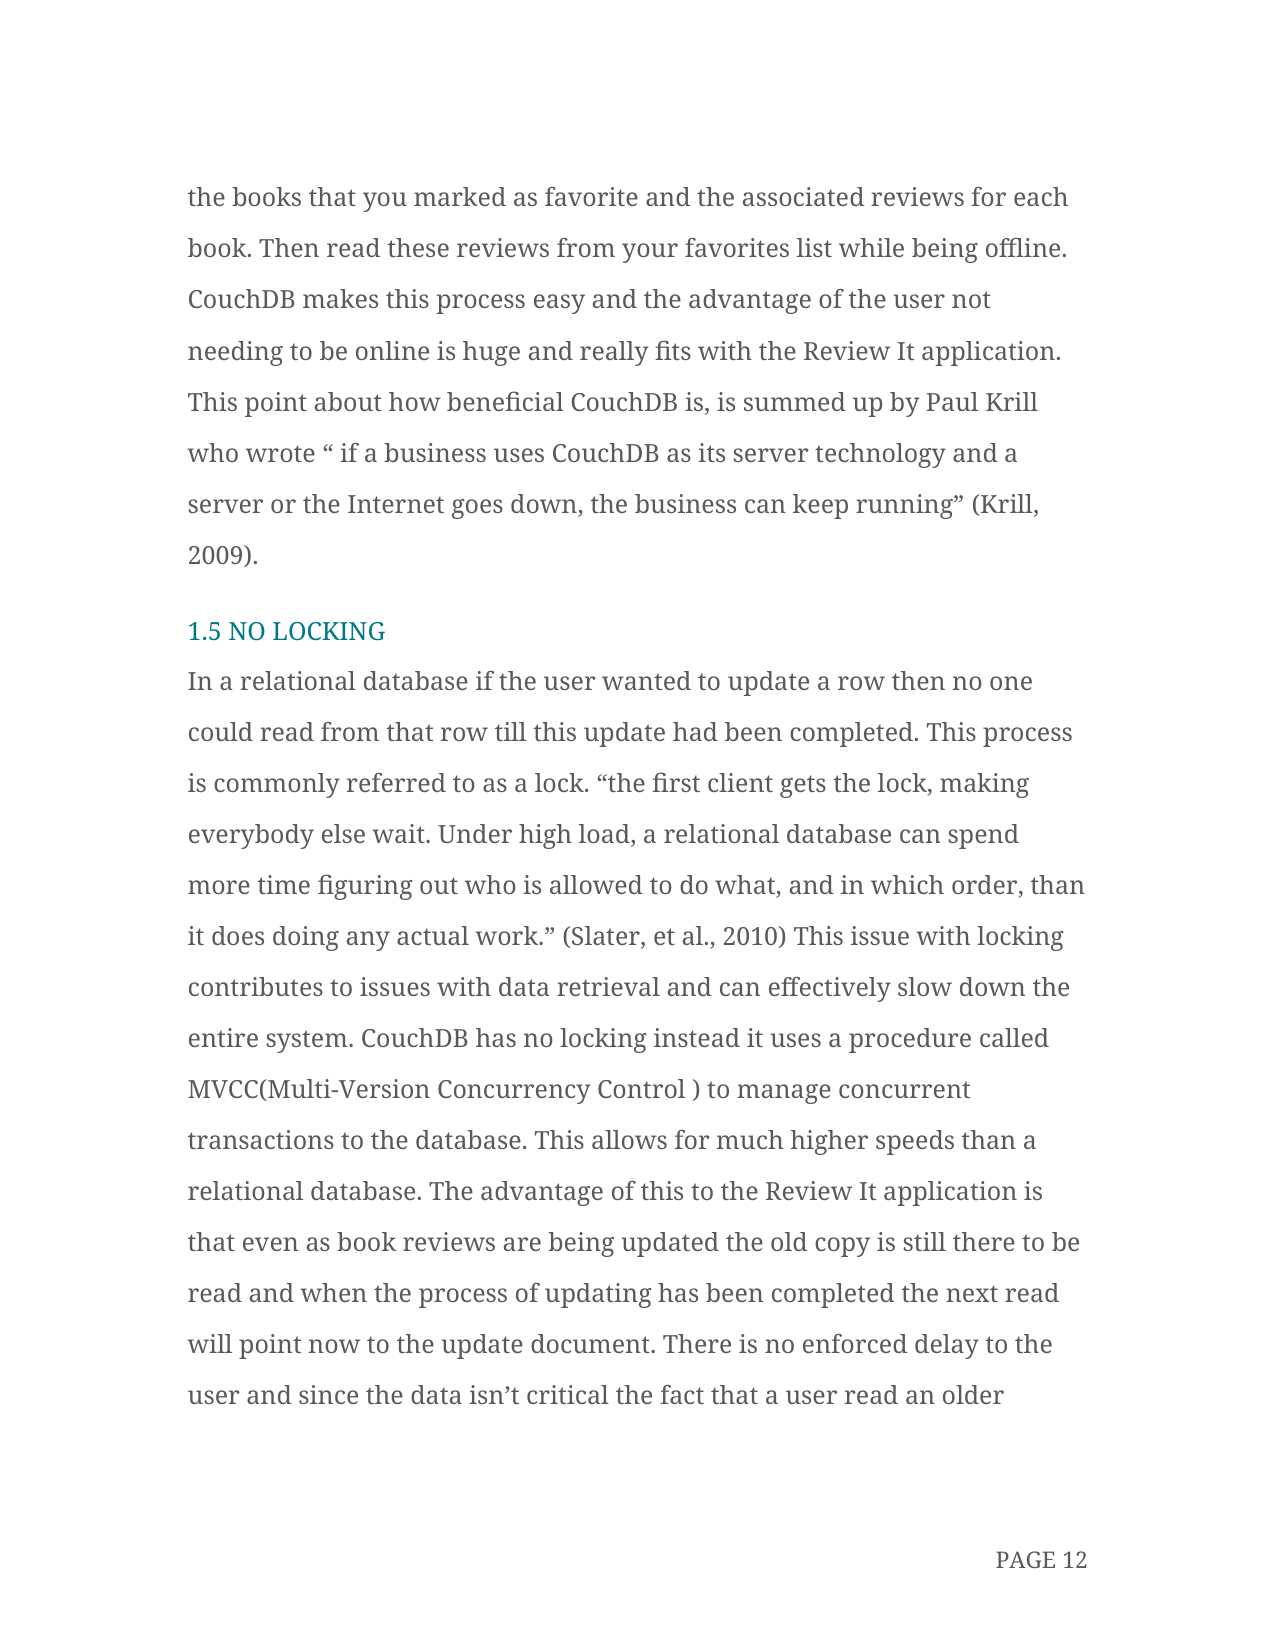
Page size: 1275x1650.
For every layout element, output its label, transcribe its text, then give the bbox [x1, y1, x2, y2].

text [187, 663, 1087, 1412]
subtitle 1.5 No Locking [187, 613, 1087, 647]
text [187, 180, 1087, 571]
